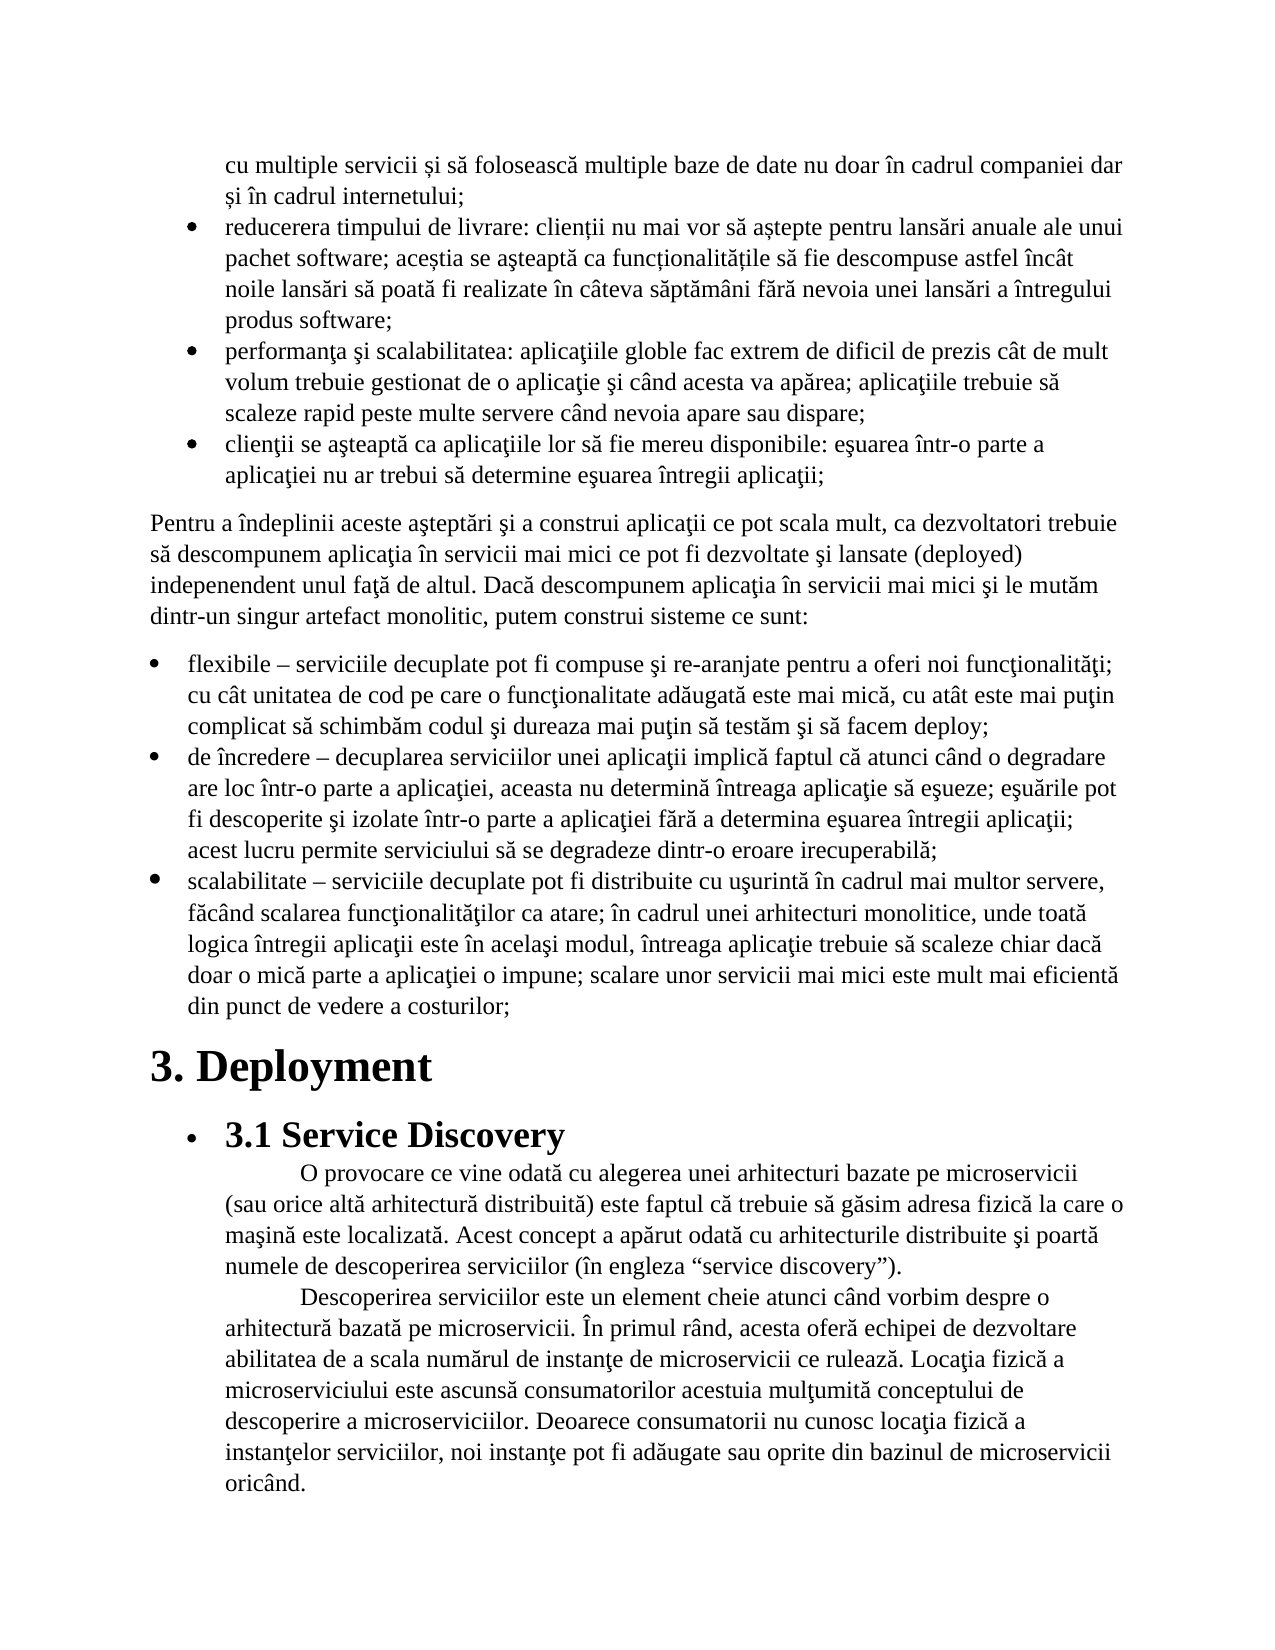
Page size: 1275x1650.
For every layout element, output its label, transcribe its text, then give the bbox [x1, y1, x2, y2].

list scalabilitate – serviciile decuplate pot fi distribuite cu uşurintă în cadrul mai multor servere, făcând scalarea funcţionalităţilor ca atare; în cadrul unei arhitecturi monolitice, unde toată logica întregii aplicaţii este în acelaşi modul, întreaga aplicaţie trebuie să scaleze chiar dacă doar o mică parte a aplicaţiei o impune; scalare unor servicii mai mici este mult mai eficientă din punct de vedere a costurilor; [150, 866, 1125, 1020]
text Pentru a îndeplinii aceste aşteptări şi a construi aplicaţii ce pot scala mult, ca dezvoltatori trebuie să descompunem aplicaţia în servicii mai mici ce pot fi dezvoltate şi lansate (deployed) indepenendent unul faţă de altul. Dacă descompunem aplicaţia în servicii mai mici şi le mutăm dintr-un singur artefact monolitic, putem construi sisteme ce sunt: [150, 508, 1125, 630]
list de încredere – decuplarea serviciilor unei aplicaţii implică faptul că atunci când o degradare are loc într-o parte a aplicaţiei, aceasta nu determină întreaga aplicaţie să eşueze; eşuările pot fi descoperite şi izolate într-o parte a aplicaţiei fără a determina eşuarea întregii aplicaţii; acest lucru permite serviciului să se degradeze dintr-o eroare irecuperabilă; [150, 742, 1125, 864]
text 3. Deployment [150, 1039, 1125, 1092]
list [187, 1113, 1125, 1497]
list performanţa şi scalabilitatea: aplicaţiile globle fac extrem de dificil de prezis cât de mult volum trebuie gestionat de o aplicaţie şi când acesta va apărea; aplicaţiile trebuie să scaleze rapid peste multe servere când nevoia apare sau dispare; [187, 336, 1125, 427]
list reducerera timpului de livrare: clienții nu mai vor să aștepte pentru lansări anuale ale unui pachet software; aceștia se aşteaptă ca funcționalitățile să fie descompuse astfel încât noile lansări să poată fi realizate în câteva săptămâni fără nevoia unei lansări a întregului produs software; [187, 212, 1125, 334]
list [187, 150, 1125, 210]
list clienţii se aşteaptă ca aplicaţiile lor să fie mereu disponibile: eşuarea într-o parte a aplicaţiei nu ar trebui să determine eşuarea întregii aplicaţii; [187, 429, 1125, 489]
list flexibile – serviciile decuplate pot fi compuse şi re-aranjate pentru a oferi noi funcţionalităţi; cu cât unitatea de cod pe care o funcţionalitate adăugată este mai mică, cu atât este mai puţin complicat să schimbăm codul şi dureaza mai puţin să testăm şi să facem deploy; [150, 649, 1125, 740]
